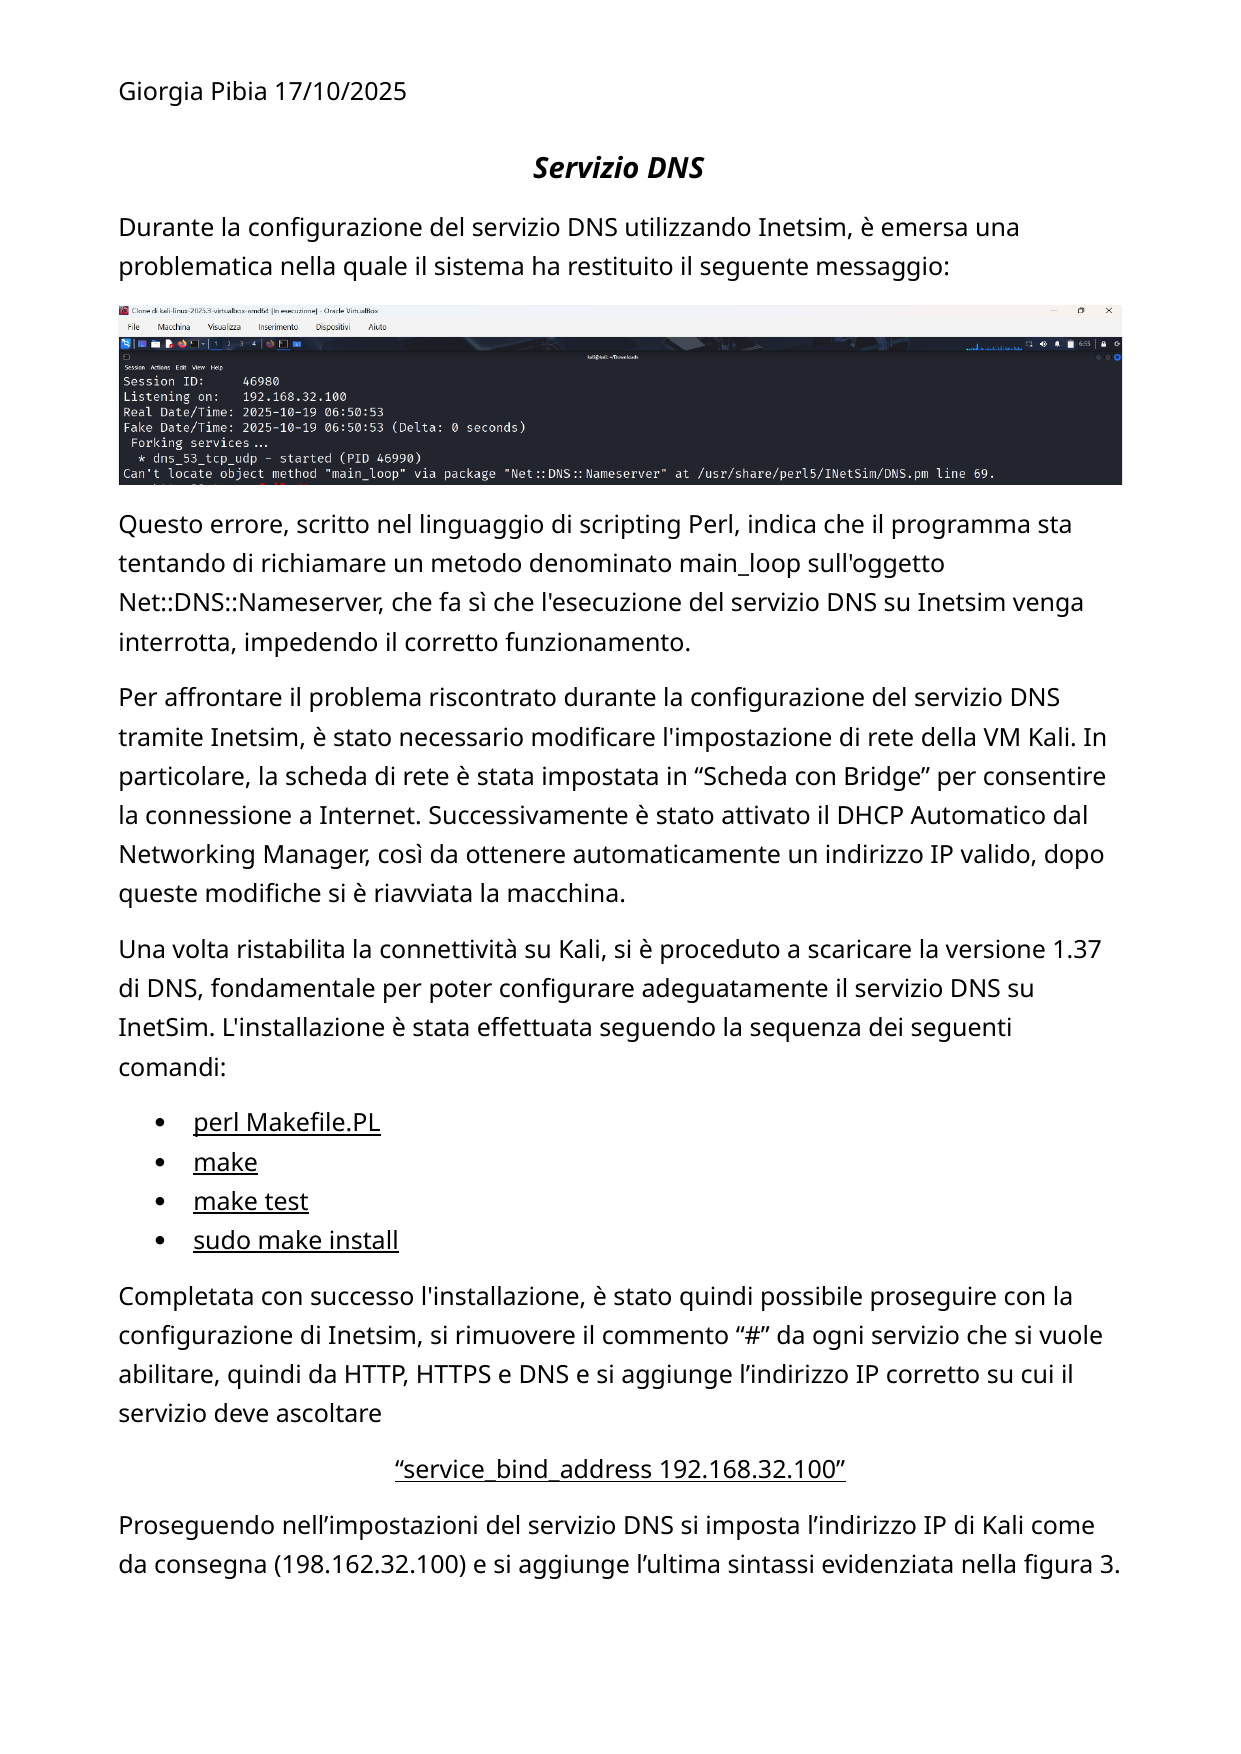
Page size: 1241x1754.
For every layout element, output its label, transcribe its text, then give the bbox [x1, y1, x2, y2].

text Servizio DNS [118, 148, 1122, 187]
text Questo errore, scritto nel linguaggio di scripting Perl, indica che il programma sta tentando di richiamare un metodo denominato main_loop sull'oggetto Net::DNS::Nameserver, che fa sì che l'esecuzione del servizio DNS su Inetsim venga interrotta, impedendo il corretto funzionamento. [118, 507, 1122, 658]
text Completata con successo l'installazione, è stato quindi possibile proseguire con la configurazione di Inetsim, si rimuovere il commento “#” da ogni servizio che si vuole abilitare, quindi da HTTP, HTTPS e DNS e si aggiunge l’indirizzo IP corretto su cui il servizio deve ascoltare [118, 1278, 1122, 1430]
list perl Makefile.PL [156, 1105, 1122, 1139]
text Una volta ristabilita la connettività su Kali, si è proceduto a scaricare la versione 1.37 di DNS, fondamentale per poter configurare adeguatamente il servizio DNS su InetSim. L'installazione è stata effettuata seguendo la sequenza dei seguenti comandi: [118, 932, 1122, 1083]
list make [156, 1144, 1122, 1178]
text “service_bind_address 192.168.32.100” [118, 1452, 1122, 1486]
text Durante la configurazione del servizio DNS utilizzando Inetsim, è emersa una problematica nella quale il sistema ha restituito il seguente messaggio: [118, 210, 1122, 283]
list make test [156, 1183, 1122, 1217]
text Proseguendo nell’impostazioni del servizio DNS si imposta l’indirizzo IP di Kali come da consegna (198.162.32.100) e si aggiunge l’ultima sintassi evidenziata nella figura 3. [118, 1507, 1122, 1581]
picture [118, 305, 1123, 485]
text Per affrontare il problema riscontrato durante la configurazione del servizio DNS tramite Inetsim, è stato necessario modificare l'impostazione di rete della VM Kali. In particolare, la scheda di rete è stata impostata in “Scheda con Bridge” per consentire la connessione a Internet. Successivamente è stato attivato il DHCP Automatico dal Networking Manager, così da ottenere automaticamente un indirizzo IP valido, dopo queste modifiche si è riavviata la macchina. [118, 680, 1122, 910]
list sudo make install [156, 1222, 1122, 1257]
